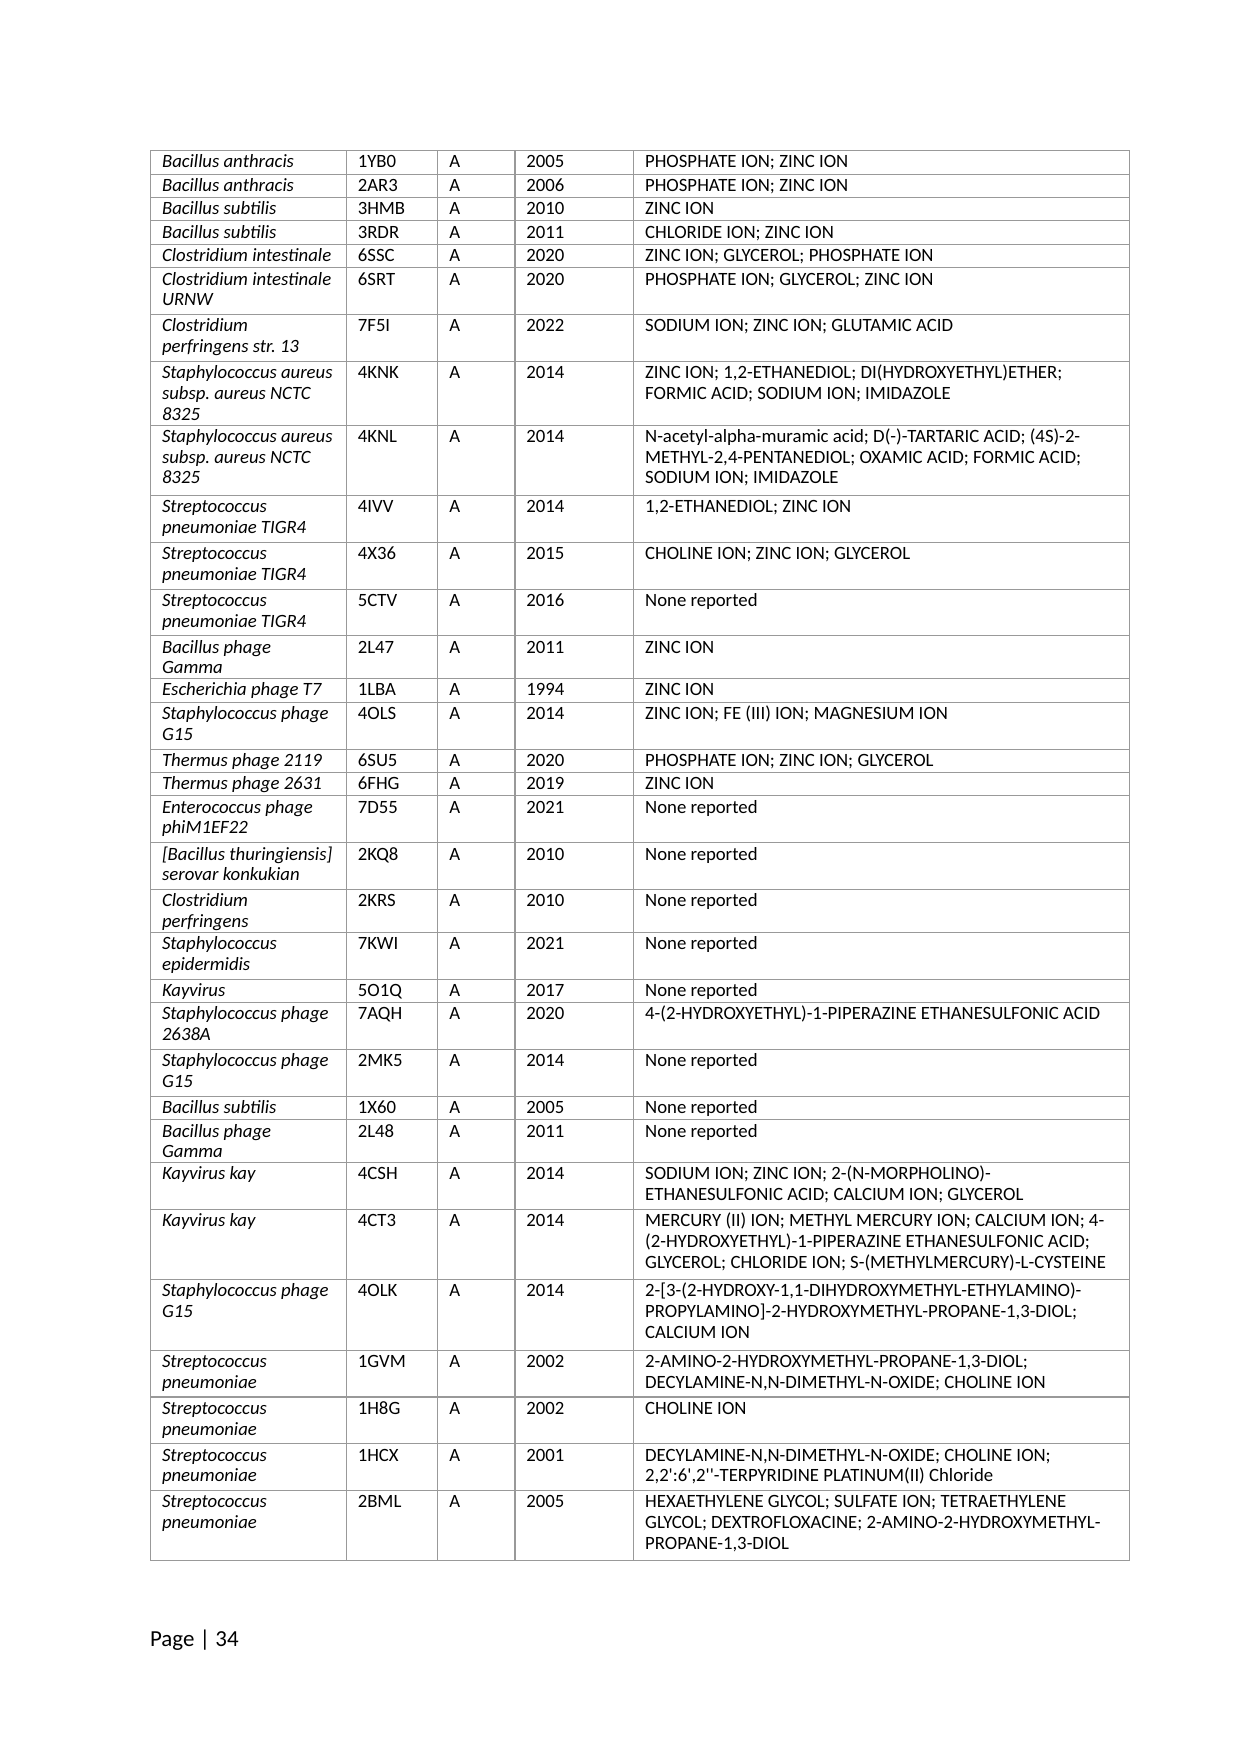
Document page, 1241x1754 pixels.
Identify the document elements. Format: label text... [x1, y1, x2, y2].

table_cell 3HMB [347, 198, 437, 220]
table_cell None reported [634, 1120, 1129, 1162]
table_cell Staphylococcus phage G15 [151, 703, 346, 748]
table_cell 4KNK [347, 362, 437, 424]
table_cell 1H8G [347, 1398, 437, 1443]
table_cell A [438, 245, 514, 267]
table_cell 4CT3 [347, 1210, 437, 1279]
table_cell A [438, 843, 514, 889]
table_cell None reported [634, 843, 1129, 889]
table_cell Thermus phage 2631 [151, 773, 346, 795]
table_cell Streptococcus pneumoniae TIGR4 [151, 543, 346, 588]
table_cell A [438, 1444, 514, 1490]
table_cell 7AQH [347, 1003, 437, 1049]
table_cell 4IVV [347, 496, 437, 542]
table_cell 2-[3-(2-HYDROXY-1,1-DIHYDROXYMETHYL-ETHYLAMINO)-PROPYLAMINO]-2-HYDROXYMETHYL-PROPANE-1,3-DIOL; CALCIUM ION [634, 1280, 1129, 1349]
table_cell Bacillus subtilis [151, 198, 346, 220]
table_cell 4OLK [347, 1280, 437, 1349]
table_cell Staphylococcus aureus subsp. aureus NCTC 8325 [151, 362, 346, 424]
table_cell 2011 [516, 636, 633, 678]
table_cell 1994 [516, 679, 633, 702]
table_cell A [438, 1163, 514, 1209]
table_cell 2015 [516, 543, 633, 588]
table_cell ZINC ION; GLYCEROL; PHOSPHATE ION [634, 245, 1129, 267]
table_cell ZINC ION [634, 679, 1129, 702]
table_cell A [438, 750, 514, 772]
table_cell Kayvirus kay [151, 1210, 346, 1279]
table_cell PHOSPHATE ION; GLYCEROL; ZINC ION [634, 268, 1129, 314]
table_cell Bacillus subtilis [151, 221, 346, 244]
table_cell 2017 [516, 980, 633, 1002]
table_cell A [438, 890, 514, 932]
table_cell Kayvirus kay [151, 1163, 346, 1209]
table_cell Enterococcus phage phiM1EF22 [151, 796, 346, 842]
table_cell Staphylococcus phage 2638A [151, 1003, 346, 1049]
table_cell A [438, 426, 514, 495]
table_cell Streptococcus pneumoniae [151, 1491, 346, 1560]
table_cell 2006 [516, 175, 633, 197]
table_cell None reported [634, 890, 1129, 932]
table_cell 2014 [516, 1280, 633, 1349]
table_cell A [438, 315, 514, 361]
table_cell 1HCX [347, 1444, 437, 1490]
table_cell None reported [634, 980, 1129, 1002]
table_cell Bacillus anthracis [151, 175, 346, 197]
table_cell Thermus phage 2119 [151, 750, 346, 772]
table_cell None reported [634, 1050, 1129, 1096]
table_cell Streptococcus pneumoniae TIGR4 [151, 496, 346, 542]
table_cell SODIUM ION; ZINC ION; 2-(N-MORPHOLINO)-ETHANESULFONIC ACID; CALCIUM ION; GLYCEROL [634, 1163, 1129, 1209]
table_cell None reported [634, 796, 1129, 842]
table_cell 2011 [516, 1120, 633, 1162]
table_cell A [438, 1280, 514, 1349]
table_cell Streptococcus pneumoniae [151, 1398, 346, 1443]
table_cell None reported [634, 590, 1129, 635]
table_cell 4OLS [347, 703, 437, 748]
table_cell DECYLAMINE-N,N-DIMETHYL-N-OXIDE; CHOLINE ION; 2,2':6',2''-TERPYRIDINE PLATINUM(II) Chloride [634, 1444, 1129, 1490]
table_cell 2010 [516, 843, 633, 889]
table_cell Staphylococcus phage G15 [151, 1050, 346, 1096]
table_cell PHOSPHATE ION; ZINC ION [634, 151, 1129, 173]
table_cell N-acetyl-alpha-muramic acid; D(-)-TARTARIC ACID; (4S)-2-METHYL-2,4-PENTANEDIOL; OXAMIC ACID; FORMIC ACID; SODIUM ION; IMIDAZOLE [634, 426, 1129, 495]
table_cell A [438, 151, 514, 173]
table_cell 2002 [516, 1351, 633, 1396]
table_cell A [438, 1003, 514, 1049]
table_cell 4X36 [347, 543, 437, 588]
table_cell 2002 [516, 1398, 633, 1443]
table_cell 2014 [516, 362, 633, 424]
table_cell A [438, 1491, 514, 1560]
table_cell Clostridium perfringens str. 13 [151, 315, 346, 361]
table_cell ZINC ION; 1,2-ETHANEDIOL; DI(HYDROXYETHYL)ETHER; FORMIC ACID; SODIUM ION; IMIDAZOLE [634, 362, 1129, 424]
table_cell A [438, 1097, 514, 1119]
table_cell Clostridium intestinale URNW [151, 268, 346, 314]
table_cell 5CTV [347, 590, 437, 635]
table_cell Escherichia phage T7 [151, 679, 346, 702]
table_cell SODIUM ION; ZINC ION; GLUTAMIC ACID [634, 315, 1129, 361]
table_cell A [438, 1050, 514, 1096]
table_cell 4KNL [347, 426, 437, 495]
table_cell 7F5I [347, 315, 437, 361]
table_cell 2001 [516, 1444, 633, 1490]
table_cell A [438, 1351, 514, 1396]
table_cell 7KWI [347, 933, 437, 979]
table_cell A [438, 268, 514, 314]
table_cell A [438, 198, 514, 220]
table_cell A [438, 980, 514, 1002]
table_cell 1X60 [347, 1097, 437, 1119]
table_cell A [438, 1120, 514, 1162]
table_cell 2014 [516, 1210, 633, 1279]
table_cell 2L47 [347, 636, 437, 678]
table_cell 7D55 [347, 796, 437, 842]
table_cell 1GVM [347, 1351, 437, 1396]
table_cell A [438, 933, 514, 979]
table_cell HEXAETHYLENE GLYCOL; SULFATE ION; TETRAETHYLENE GLYCOL; DEXTROFLOXACINE; 2-AMINO-2-HYDROXYMETHYL-PROPANE-1,3-DIOL [634, 1491, 1129, 1560]
table_cell None reported [634, 1097, 1129, 1119]
table_cell 2-AMINO-2-HYDROXYMETHYL-PROPANE-1,3-DIOL; DECYLAMINE-N,N-DIMETHYL-N-OXIDE; CHOLINE ION [634, 1351, 1129, 1396]
table_cell A [438, 1210, 514, 1279]
table_cell 5O1Q [347, 980, 437, 1002]
table_cell 2020 [516, 268, 633, 314]
table_cell 3RDR [347, 221, 437, 244]
table_cell 2014 [516, 496, 633, 542]
table_cell 1LBA [347, 679, 437, 702]
table_cell A [438, 543, 514, 588]
table_cell ZINC ION [634, 198, 1129, 220]
table_cell 2010 [516, 890, 633, 932]
table_cell CHLORIDE ION; ZINC ION [634, 221, 1129, 244]
table_cell A [438, 679, 514, 702]
table_cell A [438, 703, 514, 748]
table_cell 2BML [347, 1491, 437, 1560]
table_cell 1YB0 [347, 151, 437, 173]
table_cell None reported [634, 933, 1129, 979]
table_cell 2014 [516, 426, 633, 495]
table_cell Staphylococcus epidermidis [151, 933, 346, 979]
table_cell 2019 [516, 773, 633, 795]
table_cell Clostridium perfringens [151, 890, 346, 932]
table_cell 2021 [516, 796, 633, 842]
table_cell Staphylococcus phage G15 [151, 1280, 346, 1349]
table_cell 2005 [516, 151, 633, 173]
table_cell 2020 [516, 750, 633, 772]
table_cell Staphylococcus aureus subsp. aureus NCTC 8325 [151, 426, 346, 495]
table_cell Bacillus phage Gamma [151, 636, 346, 678]
table_cell Streptococcus pneumoniae [151, 1351, 346, 1396]
table_cell A [438, 773, 514, 795]
table_cell PHOSPHATE ION; ZINC ION [634, 175, 1129, 197]
table_cell [Bacillus thuringiensis] serovar konkukian [151, 843, 346, 889]
table_cell A [438, 221, 514, 244]
table_cell ZINC ION [634, 773, 1129, 795]
table_cell CHOLINE ION; ZINC ION; GLYCEROL [634, 543, 1129, 588]
table_cell Streptococcus pneumoniae [151, 1444, 346, 1490]
table_cell 2AR3 [347, 175, 437, 197]
table_cell 4-(2-HYDROXYETHYL)-1-PIPERAZINE ETHANESULFONIC ACID [634, 1003, 1129, 1049]
table_cell 6SRT [347, 268, 437, 314]
table_cell 2MK5 [347, 1050, 437, 1096]
table_cell 2014 [516, 703, 633, 748]
table_cell 6SU5 [347, 750, 437, 772]
table_cell MERCURY (II) ION; METHYL MERCURY ION; CALCIUM ION; 4-(2-HYDROXYETHYL)-1-PIPERAZINE ETHANESULFONIC ACID; GLYCEROL; CHLORIDE ION; S-(METHYLMERCURY)-L-CYSTEINE [634, 1210, 1129, 1279]
table_cell 4CSH [347, 1163, 437, 1209]
table_cell 2005 [516, 1097, 633, 1119]
table_cell 2KQ8 [347, 843, 437, 889]
table_cell A [438, 636, 514, 678]
table_cell 2KRS [347, 890, 437, 932]
table_cell 6SSC [347, 245, 437, 267]
table_cell PHOSPHATE ION; ZINC ION; GLYCEROL [634, 750, 1129, 772]
table_cell A [438, 590, 514, 635]
table_cell 2014 [516, 1163, 633, 1209]
table_cell A [438, 175, 514, 197]
table_cell A [438, 796, 514, 842]
table_cell 2021 [516, 933, 633, 979]
table_cell 2022 [516, 315, 633, 361]
table_cell 2005 [516, 1491, 633, 1560]
table_cell Bacillus anthracis [151, 151, 346, 173]
table_cell 1,2-ETHANEDIOL; ZINC ION [634, 496, 1129, 542]
table_cell 2L48 [347, 1120, 437, 1162]
table_cell 2011 [516, 221, 633, 244]
table_cell 2010 [516, 198, 633, 220]
table_cell CHOLINE ION [634, 1398, 1129, 1443]
table_cell A [438, 362, 514, 424]
table_cell 2016 [516, 590, 633, 635]
table_cell Bacillus phage Gamma [151, 1120, 346, 1162]
table_cell 6FHG [347, 773, 437, 795]
table_cell Bacillus subtilis [151, 1097, 346, 1119]
table_cell Kayvirus [151, 980, 346, 1002]
table_cell 2020 [516, 245, 633, 267]
table_cell A [438, 1398, 514, 1443]
table_cell Clostridium intestinale [151, 245, 346, 267]
table_cell 2014 [516, 1050, 633, 1096]
table_cell ZINC ION [634, 636, 1129, 678]
table_cell 2020 [516, 1003, 633, 1049]
table_cell Streptococcus pneumoniae TIGR4 [151, 590, 346, 635]
table_cell ZINC ION; FE (III) ION; MAGNESIUM ION [634, 703, 1129, 748]
table_cell A [438, 496, 514, 542]
